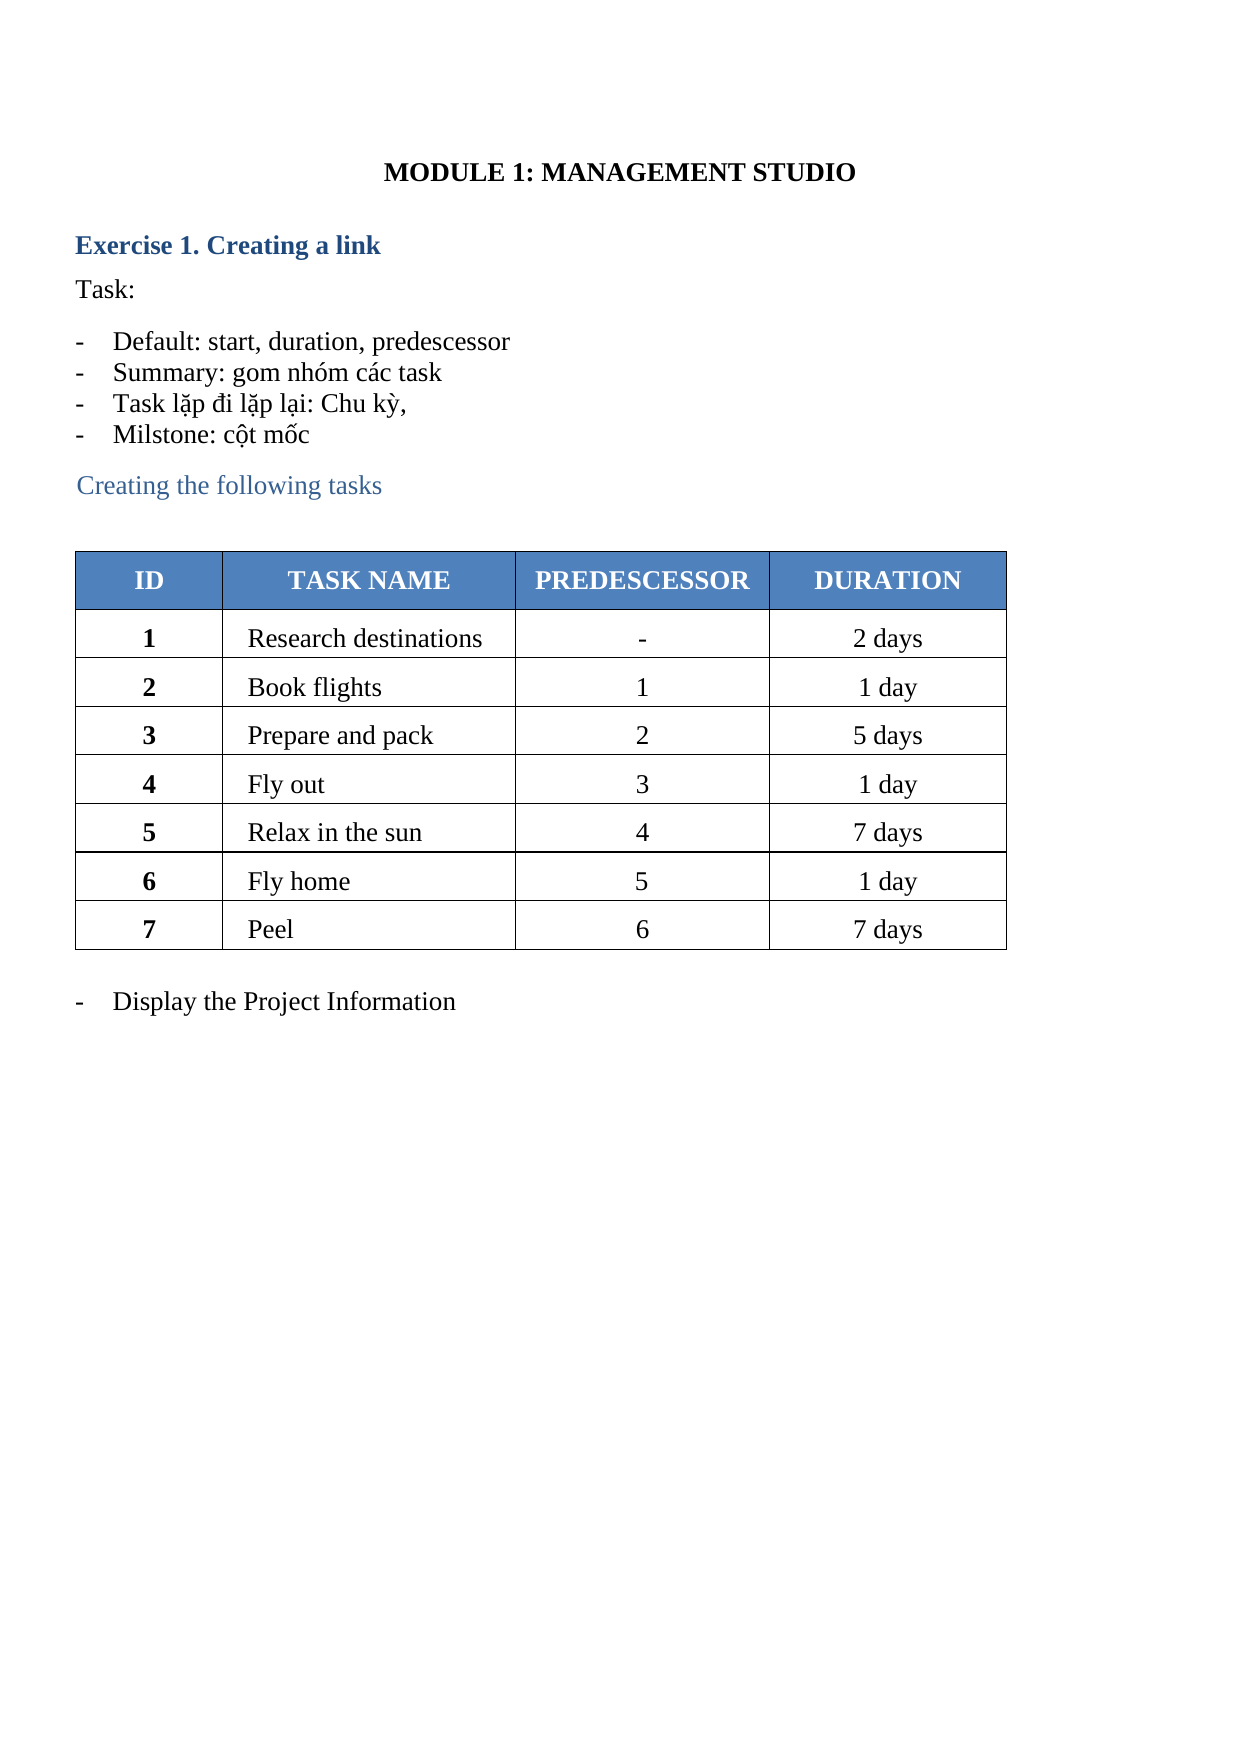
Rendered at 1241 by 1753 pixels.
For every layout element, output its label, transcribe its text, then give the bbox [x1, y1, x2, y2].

table_header TASK NAME [223, 552, 515, 609]
table_cell Research destinations [223, 610, 515, 657]
table_cell Fly home [223, 853, 515, 900]
text Task: [75, 273, 1165, 304]
table_cell Prepare and pack [223, 707, 515, 754]
table_cell 7 [76, 901, 222, 948]
table_cell 2 [516, 707, 769, 754]
table_cell - [516, 610, 769, 657]
table_cell 6 [516, 901, 769, 948]
table_header PREDESCESSOR [516, 552, 769, 609]
table_cell 1 day [770, 853, 1006, 900]
subtitle MODULE 1: MANAGEMENT STUDIO [75, 156, 1165, 187]
table_cell 3 [76, 707, 222, 754]
list Default: start, duration, predescessor [75, 324, 1165, 356]
table_cell 1 [76, 610, 222, 657]
list Task lặp đi lặp lại: Chu kỳ, [75, 387, 1165, 418]
table_header DURATION [770, 552, 1006, 609]
table_cell 5 days [770, 707, 1006, 754]
table_header ID [76, 552, 222, 609]
table_cell Fly out [223, 755, 515, 803]
table_cell 5 [76, 804, 222, 851]
table_cell 5 [516, 853, 769, 900]
table_cell 7 days [770, 901, 1006, 948]
list Display the Project Information [75, 985, 1165, 1016]
table_cell 4 [516, 804, 769, 851]
table_cell 4 [76, 755, 222, 803]
table_cell 7 days [770, 804, 1006, 851]
list Milstone: cột mốc [75, 418, 1165, 449]
table_cell Book flights [223, 658, 515, 706]
table_cell 3 [516, 755, 769, 803]
table_cell 1 [516, 658, 769, 706]
table_cell 1 day [770, 755, 1006, 803]
table_cell Peel [223, 901, 515, 948]
table_cell Relax in the sun [223, 804, 515, 851]
text Creating the following tasks [76, 469, 1165, 500]
list Summary: gom nhóm các task [75, 356, 1165, 387]
table_cell 1 day [770, 658, 1006, 706]
table_cell 6 [76, 853, 222, 900]
table_cell 2 [76, 658, 222, 706]
table_cell 2 days [770, 610, 1006, 657]
subtitle Exercise 1. Creating a link [75, 229, 1165, 260]
